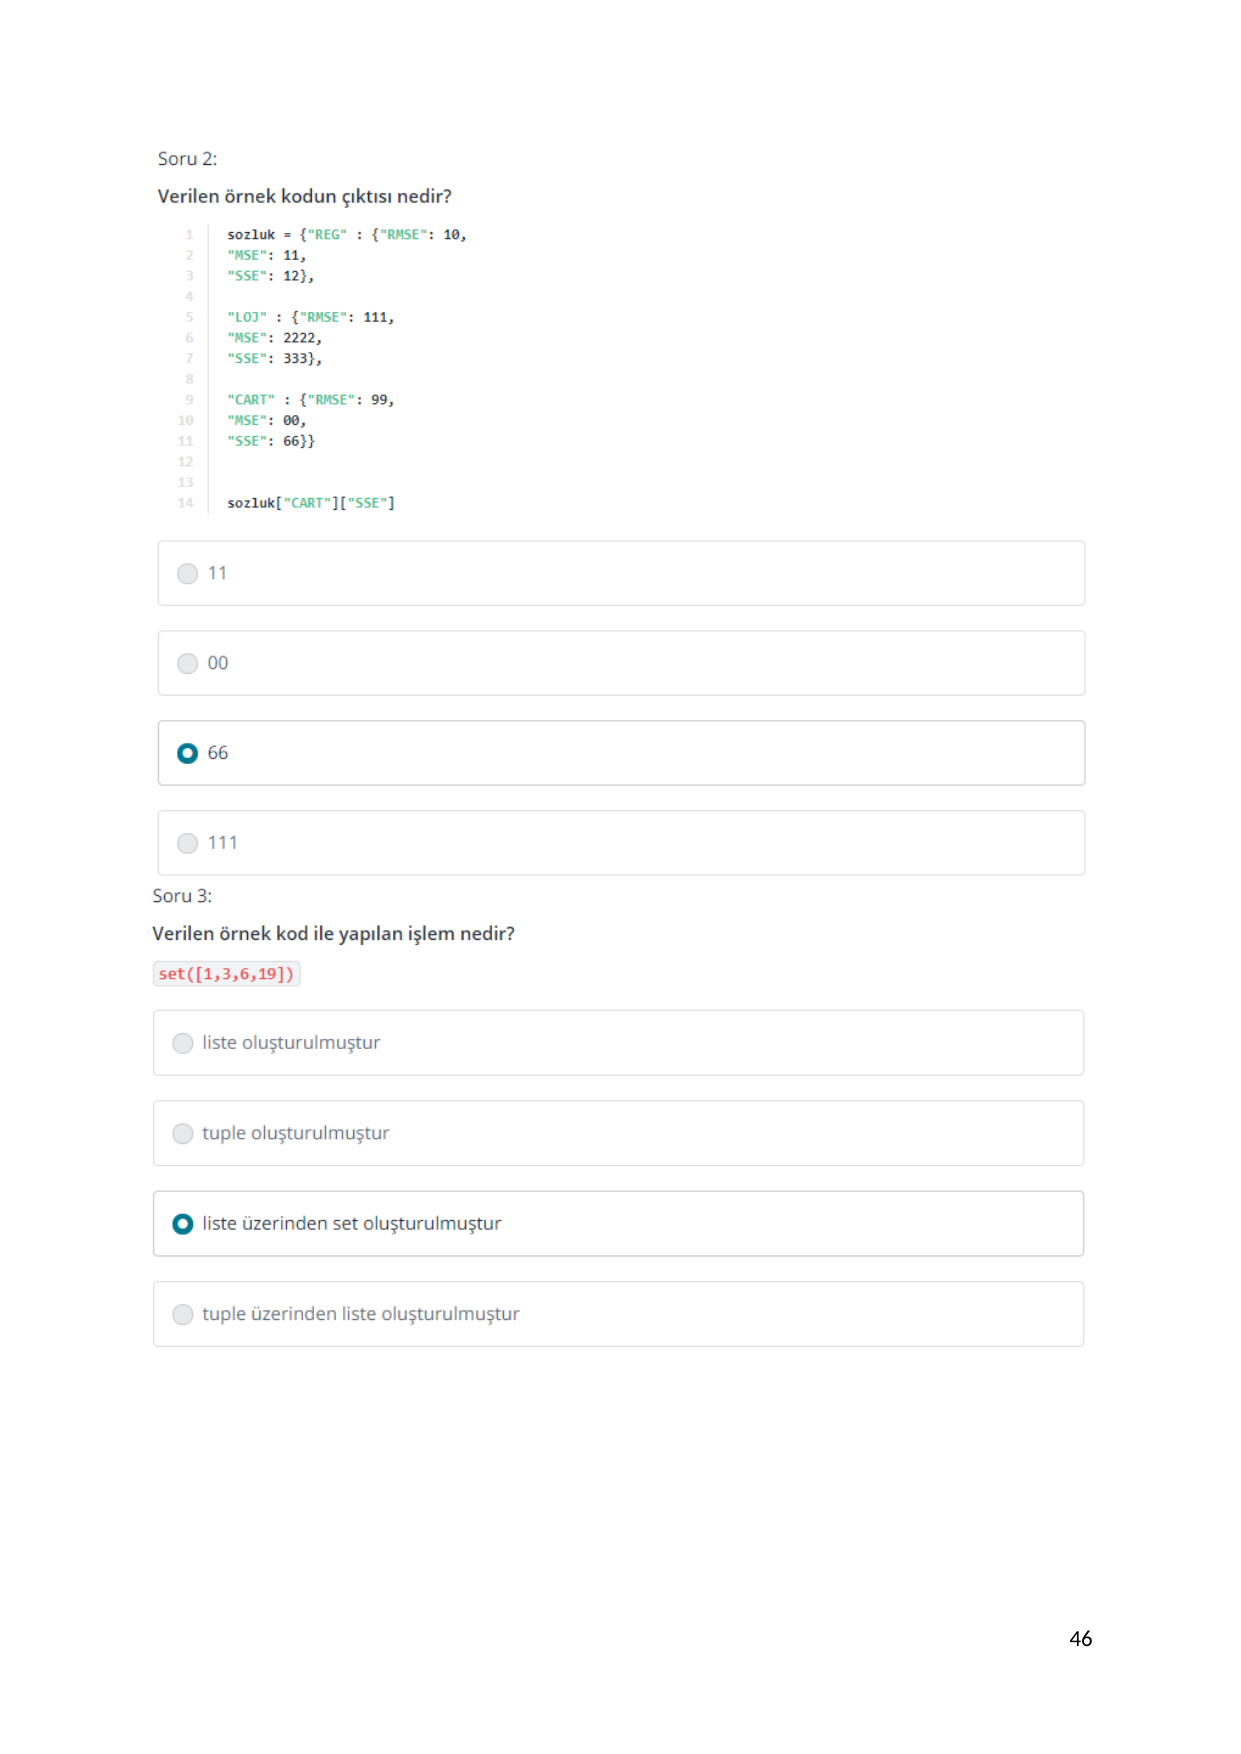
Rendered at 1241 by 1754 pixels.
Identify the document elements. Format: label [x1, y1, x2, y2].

picture [147, 147, 1093, 883]
picture [147, 885, 1093, 1352]
